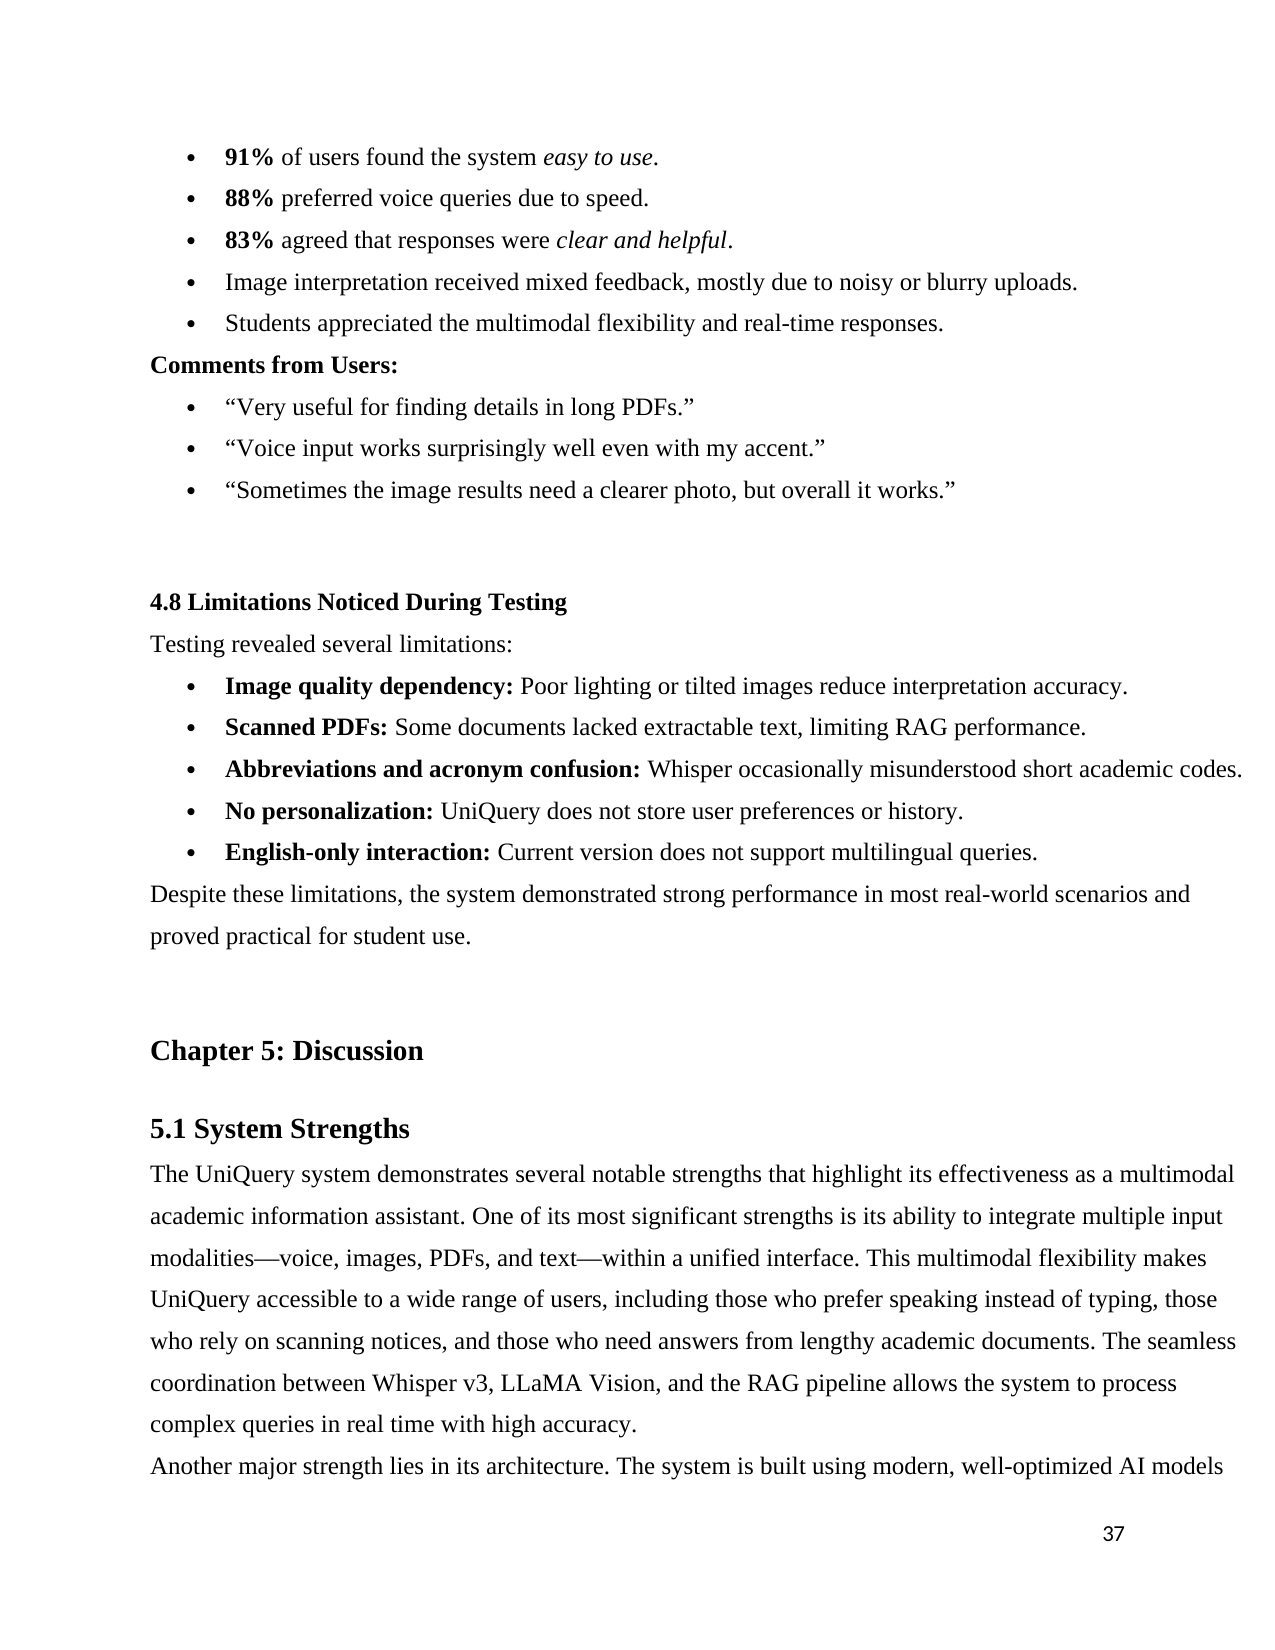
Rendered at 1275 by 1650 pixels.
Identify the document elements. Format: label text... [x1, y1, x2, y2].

list No personalization: UniQuery does not store user preferences or history. [187, 796, 1245, 824]
list Image interpretation received mixed feedback, mostly due to noisy or blurry uploads. [187, 267, 1245, 295]
text The UniQuery system demonstrates several notable strengths that highlight its effectiveness as a multimodal academic information assistant. One of its most significant strengths is its ability to integrate multiple input modalities—voice, images, PDFs, and text—within a unified interface. This multimodal flexibility makes UniQuery accessible to a wide range of users, including those who prefer speaking instead of typing, those who rely on scanning notices, and those who need answers from lengthy academic documents. The seamless coordination between Whisper v3, LLaMA Vision, and the RAG pipeline allows the system to process complex queries in real time with high accuracy. [150, 1159, 1245, 1438]
text 5.1 System Strengths [150, 1111, 1245, 1144]
list 88% preferred voice queries due to speed. [187, 183, 1245, 212]
text Chapter 5: Discussion [150, 1033, 1245, 1067]
text 4.8 Limitations Noticed During Testing [150, 587, 1245, 616]
list 91% of users found the system easy to use. [187, 142, 1245, 170]
list Students appreciated the multimodal flexibility and real-time responses. [187, 308, 1245, 337]
list “Sometimes the image results need a clearer photo, but overall it works.” [187, 475, 1245, 504]
text Comments from Users: [150, 350, 1245, 379]
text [150, 1451, 1245, 1480]
list “Very useful for finding details in long PDFs.” [187, 392, 1245, 420]
list Abbreviations and acronym confusion: Whisper occasionally misunderstood short academic codes. [187, 754, 1245, 783]
text Testing revealed several limitations: [150, 629, 1245, 658]
text Despite these limitations, the system demonstrated strong performance in most real-world scenarios and proved practical for student use. [150, 879, 1245, 949]
list Image quality dependency: Poor lighting or tilted images reduce interpretation accuracy. [187, 671, 1245, 699]
list Scanned PDFs: Some documents lacked extractable text, limiting RAG performance. [187, 712, 1245, 741]
list 83% agreed that responses were clear and helpful. [187, 225, 1245, 254]
list “Voice input works surprisingly well even with my accent.” [187, 433, 1245, 462]
list English-only interaction: Current version does not support multilingual queries. [187, 837, 1245, 866]
